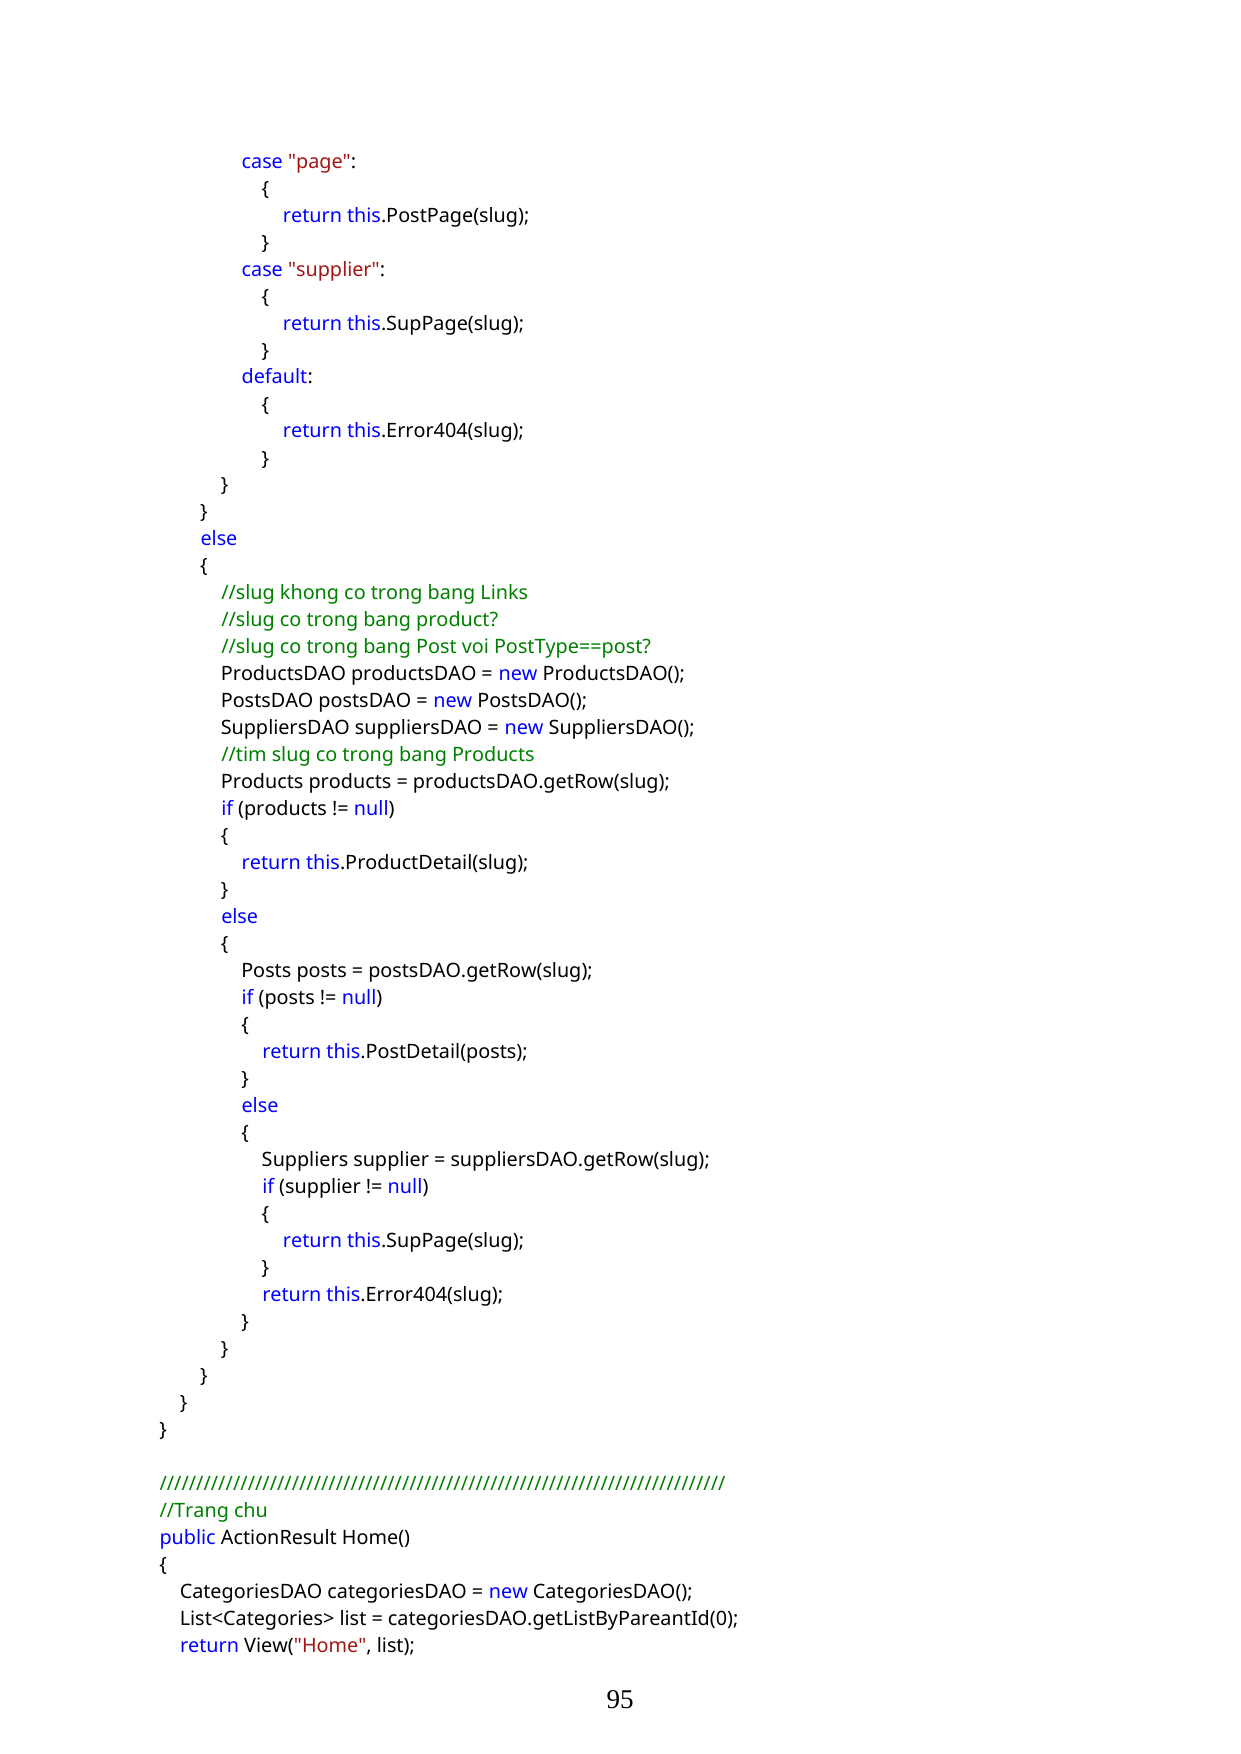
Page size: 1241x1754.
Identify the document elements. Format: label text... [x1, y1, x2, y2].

text //Trang chu [118, 1496, 1122, 1523]
text public ActionResult Home() [118, 1523, 1122, 1550]
text return this.PostDetail(posts); [118, 1037, 1122, 1064]
text } [118, 1253, 1122, 1280]
text { [118, 552, 1122, 579]
text //slug co trong bang product? [118, 606, 1122, 633]
text if (products != null) [118, 794, 1122, 821]
text { [118, 390, 1122, 417]
text return this.SupPage(slug); [118, 309, 1122, 336]
text if (supplier != null) [118, 1172, 1122, 1199]
text //slug co trong bang Post voi PostType==post? [118, 633, 1122, 659]
text else [118, 902, 1122, 929]
text } [118, 875, 1122, 902]
text { [118, 1118, 1122, 1145]
text } [118, 1388, 1122, 1415]
text } [118, 1064, 1122, 1091]
text { [118, 174, 1122, 201]
text return this.Error404(slug); [118, 1280, 1122, 1307]
text if (posts != null) [118, 983, 1122, 1010]
text return View("Home", list); [118, 1631, 1122, 1658]
text } [118, 228, 1122, 255]
text PostsDAO postsDAO = new PostsDAO(); [118, 687, 1122, 713]
text Products products = productsDAO.getRow(slug); [118, 767, 1122, 794]
text { [118, 282, 1122, 309]
text //slug khong co trong bang Links [118, 579, 1122, 606]
text return this.PostPage(slug); [118, 201, 1122, 228]
text return this.ProductDetail(slug); [118, 848, 1122, 875]
text return this.Error404(slug); [118, 417, 1122, 444]
text { [118, 821, 1122, 848]
text return this.SupPage(slug); [118, 1226, 1122, 1253]
text { [118, 1010, 1122, 1037]
text case "page": [118, 147, 1122, 174]
text case "supplier": [118, 255, 1122, 282]
text CategoriesDAO categoriesDAO = new CategoriesDAO(); [118, 1577, 1122, 1604]
text default: [118, 363, 1122, 390]
text } [118, 1415, 1122, 1442]
text ProductsDAO productsDAO = new ProductsDAO(); [118, 659, 1122, 687]
text } [118, 336, 1122, 363]
text } [118, 471, 1122, 498]
text else [118, 525, 1122, 552]
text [118, 1469, 1122, 1496]
text } [118, 1334, 1122, 1361]
text else [118, 1091, 1122, 1118]
text { [118, 1550, 1122, 1577]
text //tim slug co trong bang Products [118, 741, 1122, 767]
text { [118, 1199, 1122, 1226]
text } [118, 444, 1122, 471]
text Posts posts = postsDAO.getRow(slug); [118, 956, 1122, 983]
text } [118, 1361, 1122, 1388]
text Suppliers supplier = suppliersDAO.getRow(slug); [118, 1145, 1122, 1172]
text } [118, 1307, 1122, 1334]
text } [118, 498, 1122, 525]
text SuppliersDAO suppliersDAO = new SuppliersDAO(); [118, 713, 1122, 741]
text { [118, 929, 1122, 956]
text List<Categories> list = categoriesDAO.getListByPareantId(0); [118, 1604, 1122, 1631]
